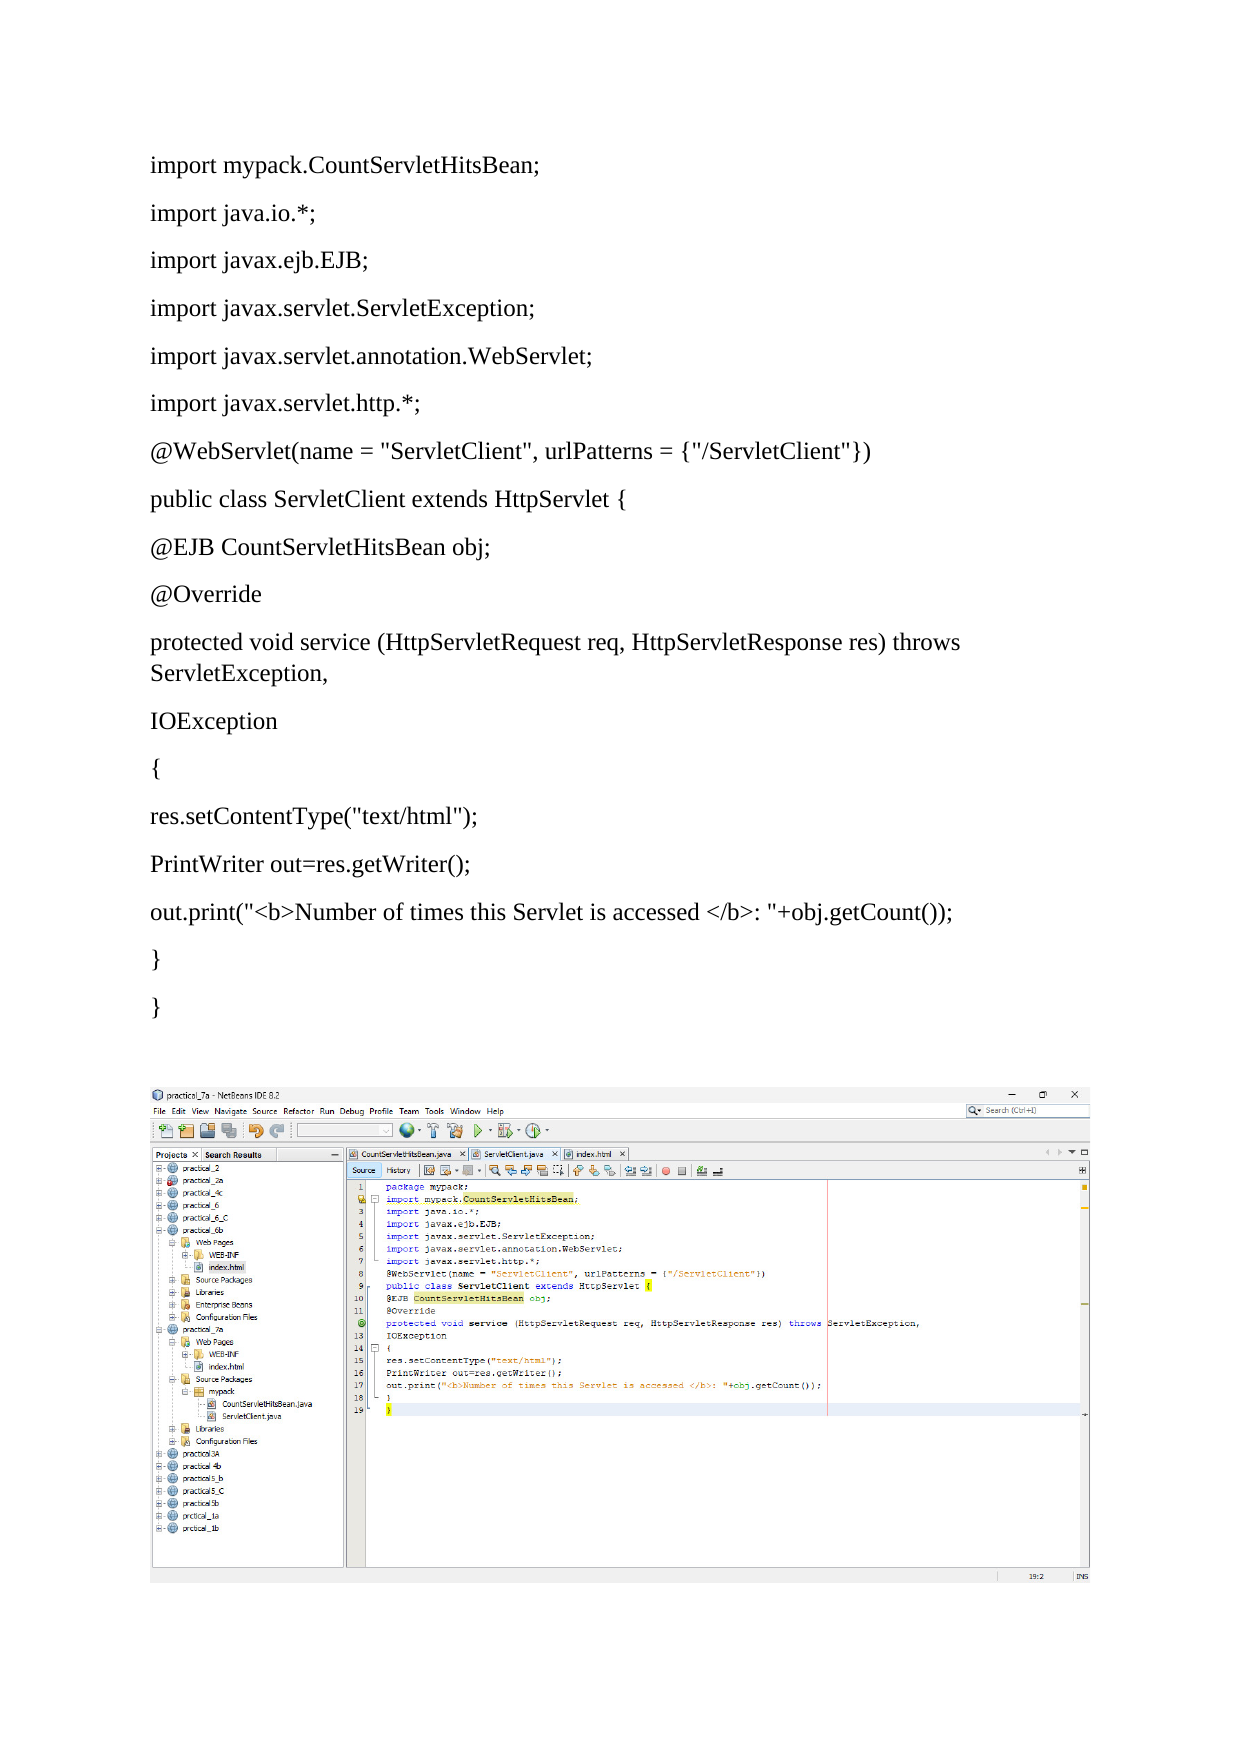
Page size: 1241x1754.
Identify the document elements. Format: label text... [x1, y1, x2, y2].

text import javax.ejb.EJB; [150, 245, 1090, 274]
text protected void service (HttpServletRequest req, HttpServletResponse res) throws ServletException, [150, 627, 1090, 687]
text import mypack.CountServletHitsBean; [150, 150, 1090, 179]
text res.setContentType("text/html"); [150, 801, 1090, 830]
text @EJB CountServletHitsBean obj; [150, 532, 1090, 560]
text import javax.servlet.annotation.WebServlet; [150, 341, 1090, 369]
text IOException [150, 706, 1090, 734]
text { [150, 753, 1090, 782]
text } [150, 944, 1090, 973]
text @WebServlet(name = "ServletClient", urlPatterns = {"/ServletClient"}) [150, 436, 1090, 465]
text import javax.servlet.ServletException; [150, 293, 1090, 322]
text PrintWriter out=res.getWriter(); [150, 849, 1090, 878]
text public class ServletClient extends HttpServlet { [150, 484, 1090, 513]
text } [150, 992, 1090, 1021]
text import java.io.*; [150, 198, 1090, 226]
text import javax.servlet.http.*; [150, 388, 1090, 417]
text out.print("<b>Number of times this Servlet is accessed </b>: "+obj.getCount()); [150, 897, 1090, 925]
picture [150, 1087, 1091, 1583]
text @Override [150, 579, 1090, 608]
